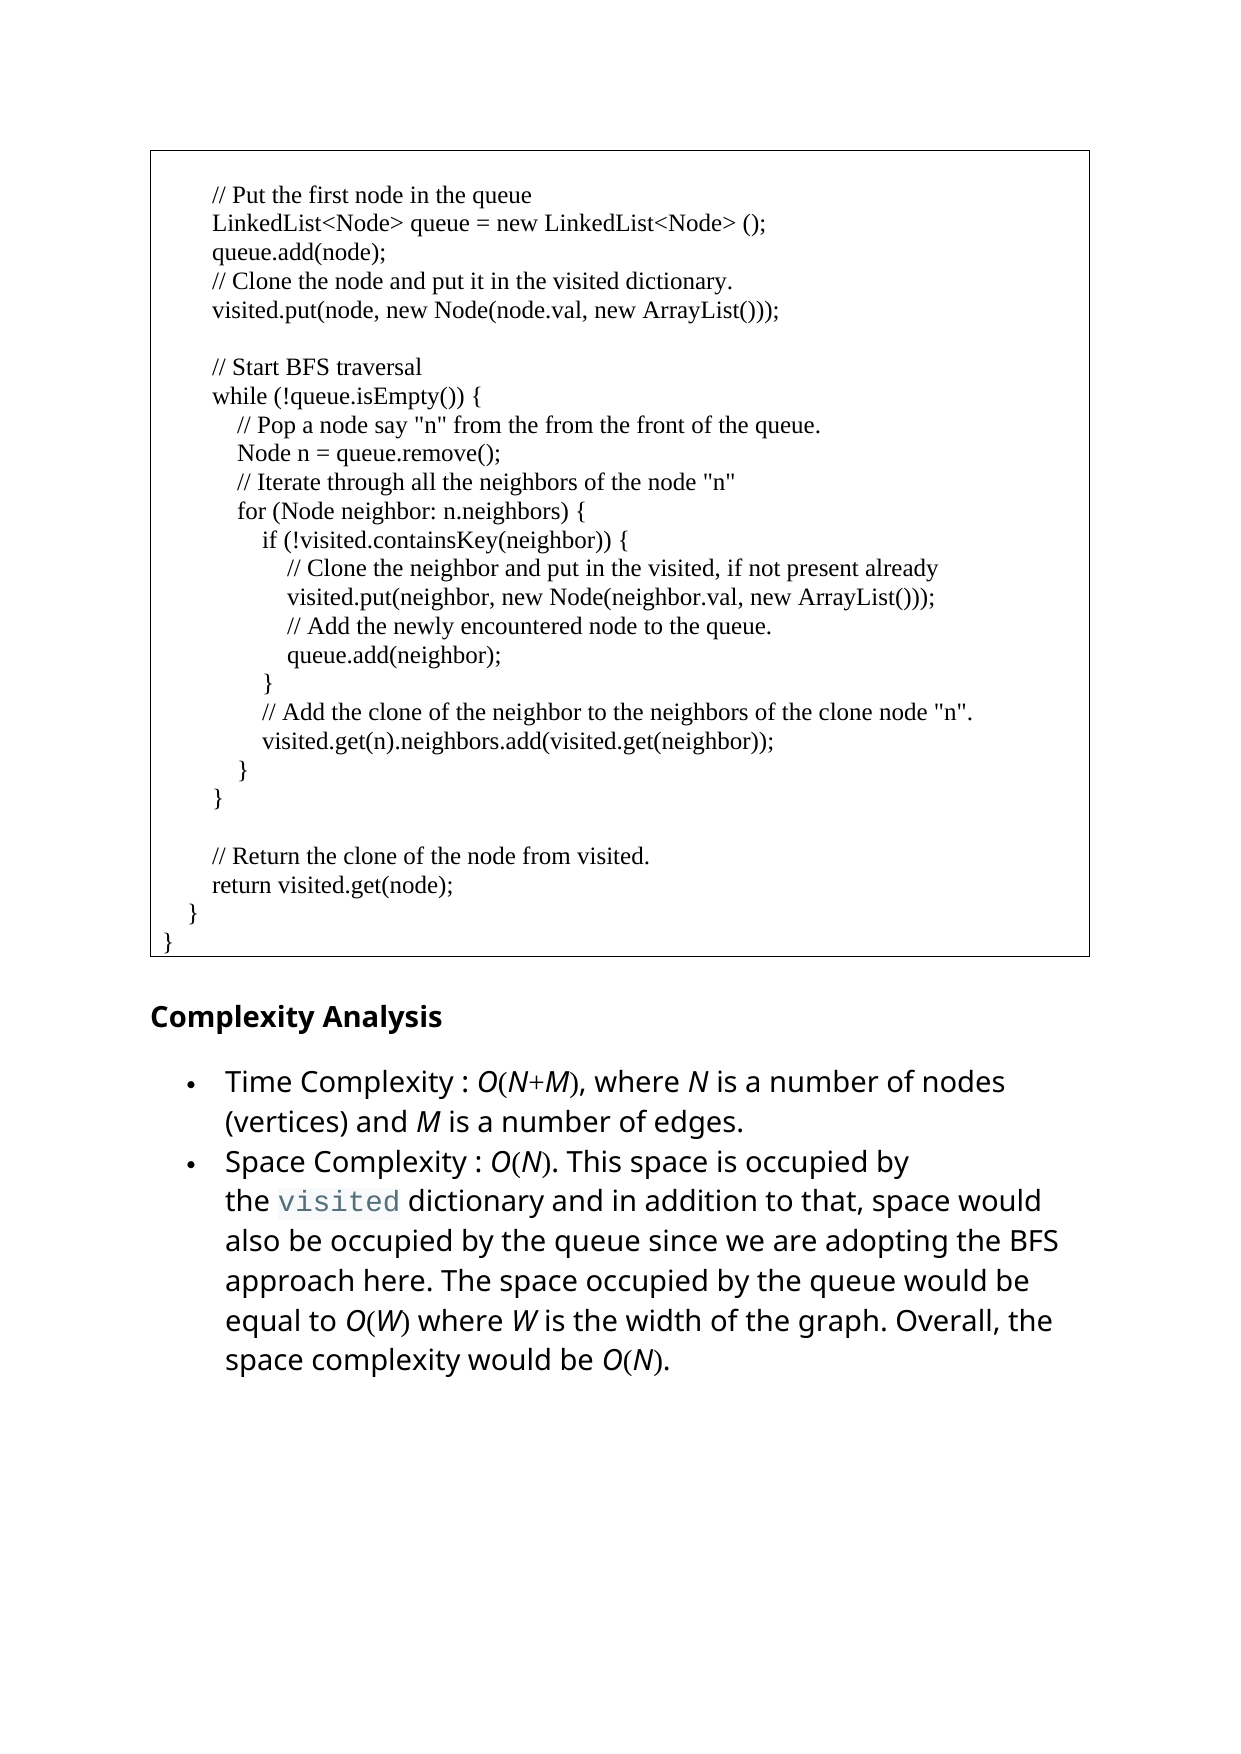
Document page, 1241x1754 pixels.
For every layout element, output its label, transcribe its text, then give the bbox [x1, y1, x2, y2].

text Complexity Analysis [150, 957, 1090, 1036]
list Time Complexity : O(N+M), where N is a number of nodes (vertices) and M is a number of edges. [187, 1061, 1090, 1141]
list Space Complexity : O(N). This space is occupied by the visited dictionary and in addition to that, space would also be occupied by the queue since we are adopting the BFS approach here. The space occupied by the queue would be equal to O(W) where W is the width of the graph. Overall, the space complexity would be O(N). [187, 1141, 1090, 1379]
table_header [151, 151, 1089, 956]
